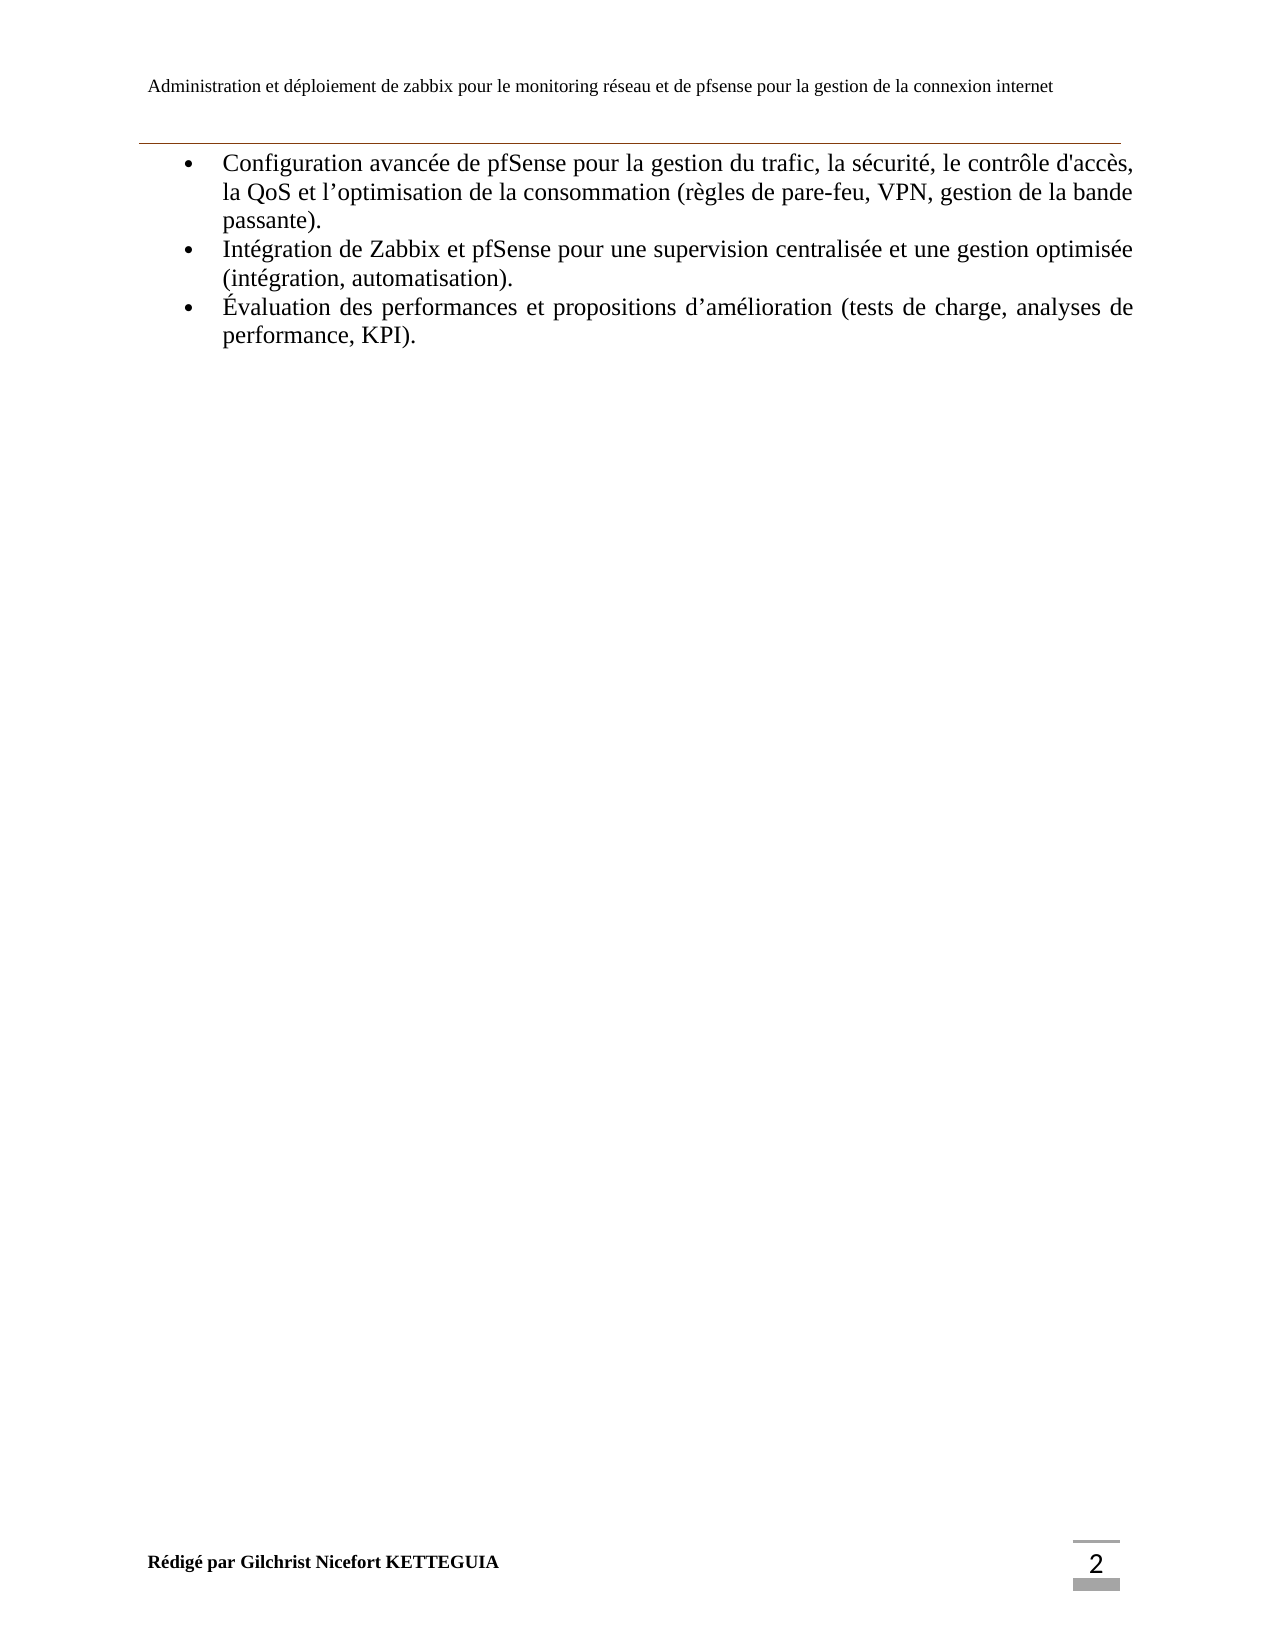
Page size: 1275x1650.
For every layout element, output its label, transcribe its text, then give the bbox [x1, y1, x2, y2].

list Intégration de Zabbix et pfSense pour une supervision centralisée et une gestion optimisée (intégration, automatisation). [185, 234, 1135, 292]
list Évaluation des performances et propositions d’amélioration (tests de charge, analyses de performance, KPI). [185, 292, 1135, 349]
list Configuration avancée de pfSense pour la gestion du trafic, la sécurité, le contrôle d'accès, la QoS et l’optimisation de la consommation (règles de pare-feu, VPN, gestion de la bande passante). [185, 148, 1135, 234]
